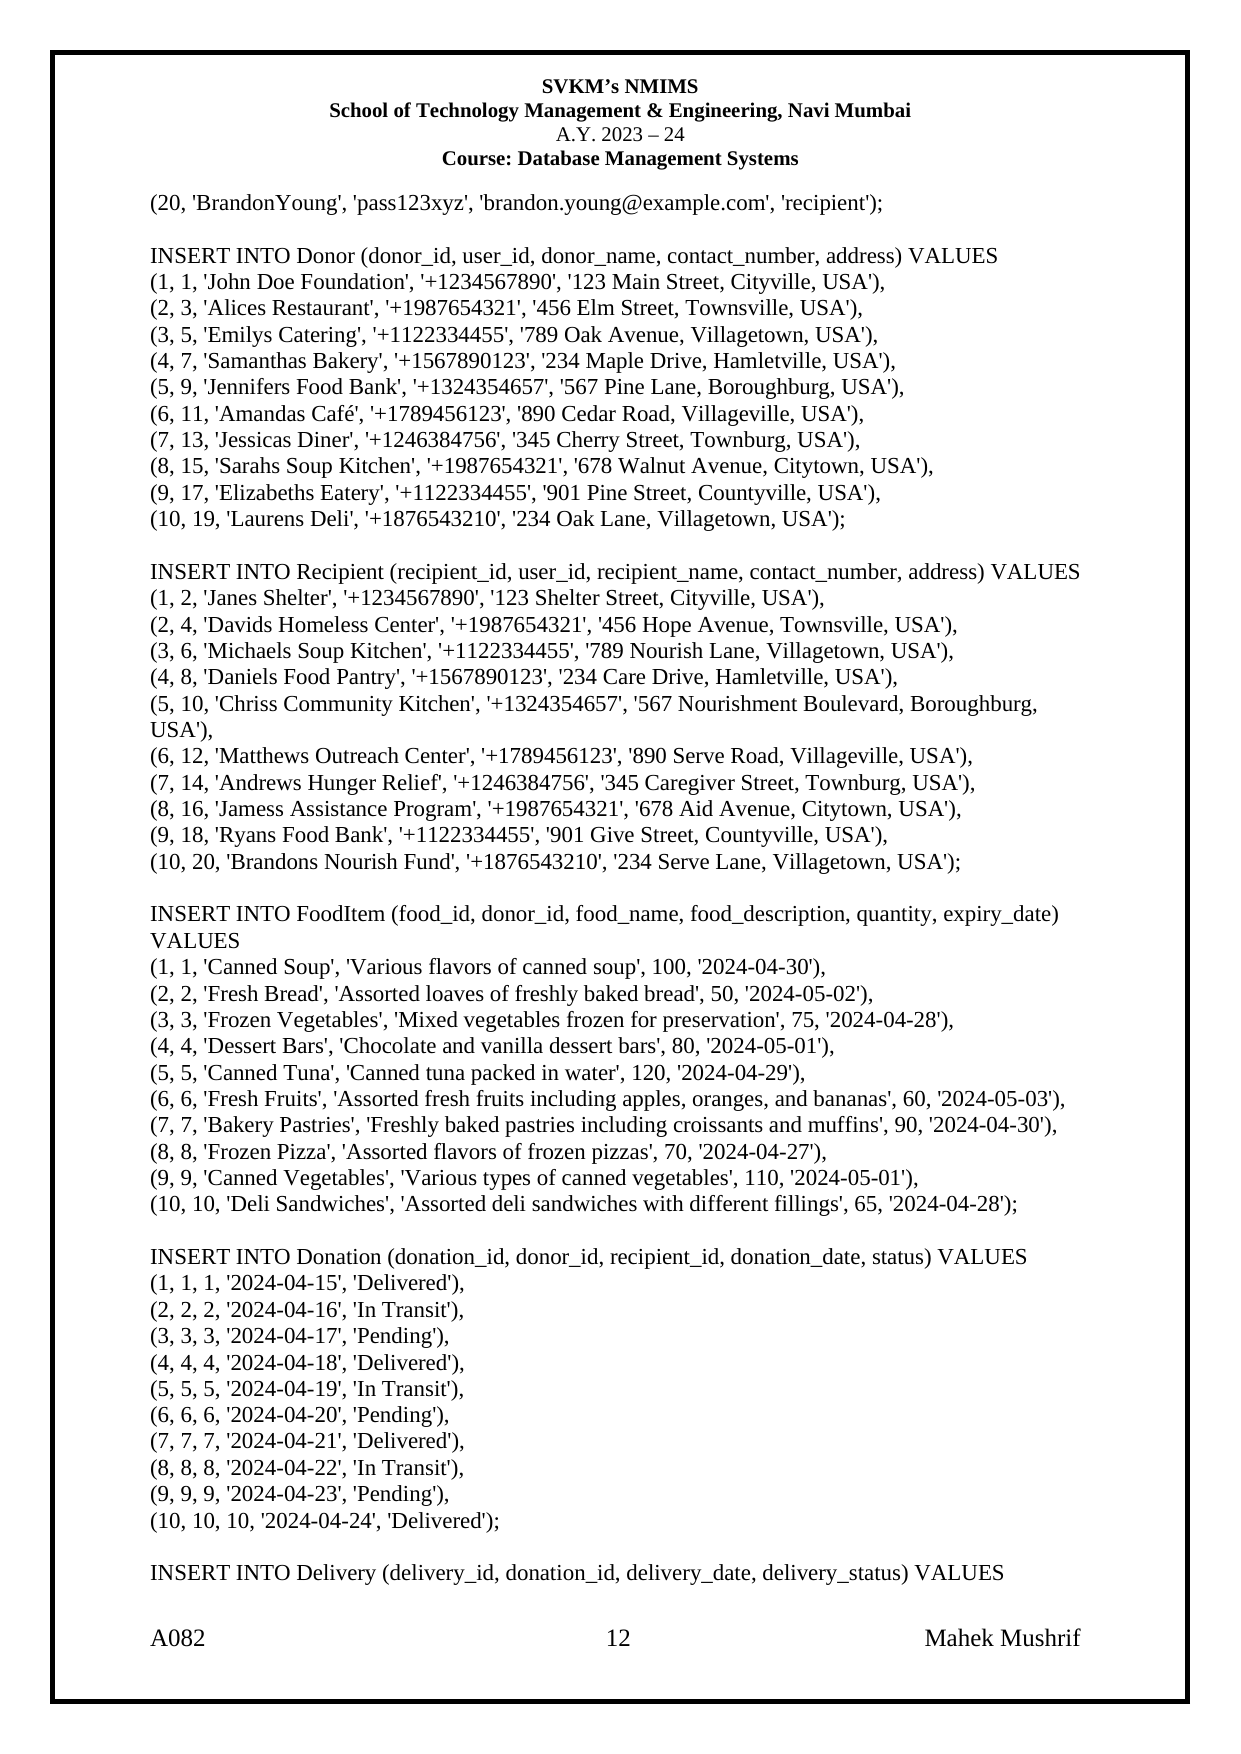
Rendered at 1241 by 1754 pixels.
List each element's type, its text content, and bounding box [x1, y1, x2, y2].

text (2, 3, 'Alices Restaurant', '+1987654321', '456 Elm Street, Townsville, USA'), [150, 294, 1090, 321]
text (5, 9, 'Jennifers Food Bank', '+1324354657', '567 Pine Lane, Boroughburg, USA'), [150, 373, 1090, 400]
text (10, 19, 'Laurens Deli', '+1876543210', '234 Oak Lane, Villagetown, USA'); [150, 505, 1090, 532]
text (7, 7, 'Bakery Pastries', 'Freshly baked pastries including croissants and muffins', 90, '2024-04-30'), [150, 1111, 1090, 1138]
text INSERT INTO Delivery (delivery_id, donation_id, delivery_date, delivery_status) VALUES [150, 1559, 1090, 1586]
text (3, 6, 'Michaels Soup Kitchen', '+1122334455', '789 Nourish Lane, Villagetown, USA'), [150, 637, 1090, 663]
text (8, 15, 'Sarahs Soup Kitchen', '+1987654321', '678 Walnut Avenue, Citytown, USA'), [150, 452, 1090, 479]
text (5, 5, 'Canned Tuna', 'Canned tuna packed in water', 120, '2024-04-29'), [150, 1059, 1090, 1085]
text (9, 9, 9, '2024-04-23', 'Pending'), [150, 1480, 1090, 1507]
text (6, 6, 'Fresh Fruits', 'Assorted fresh fruits including apples, oranges, and bananas', 60, '2024-05-03'), [150, 1085, 1090, 1111]
text (1, 1, 1, '2024-04-15', 'Delivered'), [150, 1269, 1090, 1296]
text (9, 18, 'Ryans Food Bank', '+1122334455', '901 Give Street, Countyville, USA'), [150, 821, 1090, 848]
text (4, 4, 4, '2024-04-18', 'Delivered'), [150, 1348, 1090, 1375]
text (4, 8, 'Daniels Food Pantry', '+1567890123', '234 Care Drive, Hamletville, USA'), [150, 663, 1090, 690]
text (20, 'BrandonYoung', 'pass123xyz', 'brandon.young@example.com', 'recipient'); [150, 189, 1090, 215]
text (7, 13, 'Jessicas Diner', '+1246384756', '345 Cherry Street, Townburg, USA'), [150, 426, 1090, 452]
text (3, 5, 'Emilys Catering', '+1122334455', '789 Oak Avenue, Villagetown, USA'), [150, 321, 1090, 347]
text (9, 9, 'Canned Vegetables', 'Various types of canned vegetables', 110, '2024-05-01'), [150, 1164, 1090, 1190]
text (5, 10, 'Chriss Community Kitchen', '+1324354657', '567 Nourishment Boulevard, Boroughburg, USA'), [150, 690, 1090, 742]
text (6, 11, 'Amandas Café', '+1789456123', '890 Cedar Road, Villageville, USA'), [150, 400, 1090, 426]
text (1, 2, 'Janes Shelter', '+1234567890', '123 Shelter Street, Cityville, USA'), [150, 584, 1090, 611]
text (3, 3, 'Frozen Vegetables', 'Mixed vegetables frozen for preservation', 75, '2024-04-28'), [150, 1006, 1090, 1032]
text (10, 20, 'Brandons Nourish Fund', '+1876543210', '234 Serve Lane, Villagetown, USA'); [150, 848, 1090, 874]
text INSERT INTO Donor (donor_id, user_id, donor_name, contact_number, address) VALUES [150, 242, 1090, 268]
text (6, 6, 6, '2024-04-20', 'Pending'), [150, 1401, 1090, 1428]
text (5, 5, 5, '2024-04-19', 'In Transit'), [150, 1375, 1090, 1401]
text (7, 7, 7, '2024-04-21', 'Delivered'), [150, 1428, 1090, 1454]
text (8, 8, 'Frozen Pizza', 'Assorted flavors of frozen pizzas', 70, '2024-04-27'), [150, 1138, 1090, 1164]
text (6, 12, 'Matthews Outreach Center', '+1789456123', '890 Serve Road, Villageville, USA'), [150, 742, 1090, 769]
text (2, 4, 'Davids Homeless Center', '+1987654321', '456 Hope Avenue, Townsville, USA'), [150, 611, 1090, 637]
text (2, 2, 2, '2024-04-16', 'In Transit'), [150, 1296, 1090, 1322]
text INSERT INTO Recipient (recipient_id, user_id, recipient_name, contact_number, address) VALUES [150, 558, 1090, 584]
text INSERT INTO Donation (donation_id, donor_id, recipient_id, donation_date, status) VALUES [150, 1243, 1090, 1269]
text (9, 17, 'Elizabeths Eatery', '+1122334455', '901 Pine Street, Countyville, USA'), [150, 479, 1090, 505]
text (4, 4, 'Dessert Bars', 'Chocolate and vanilla dessert bars', 80, '2024-05-01'), [150, 1032, 1090, 1059]
text INSERT INTO FoodItem (food_id, donor_id, food_name, food_description, quantity, expiry_date) VALUES [150, 901, 1090, 953]
text (4, 7, 'Samanthas Bakery', '+1567890123', '234 Maple Drive, Hamletville, USA'), [150, 347, 1090, 373]
text (10, 10, 10, '2024-04-24', 'Delivered'); [150, 1507, 1090, 1533]
text (7, 14, 'Andrews Hunger Relief', '+1246384756', '345 Caregiver Street, Townburg, USA'), [150, 769, 1090, 795]
text (10, 10, 'Deli Sandwiches', 'Assorted deli sandwiches with different fillings', 65, '2024-04-28'); [150, 1190, 1090, 1217]
text (8, 16, 'Jamess Assistance Program', '+1987654321', '678 Aid Avenue, Citytown, USA'), [150, 795, 1090, 821]
text (2, 2, 'Fresh Bread', 'Assorted loaves of freshly baked bread', 50, '2024-05-02'), [150, 979, 1090, 1006]
text (1, 1, 'John Doe Foundation', '+1234567890', '123 Main Street, Cityville, USA'), [150, 268, 1090, 294]
text (1, 1, 'Canned Soup', 'Various flavors of canned soup', 100, '2024-04-30'), [150, 953, 1090, 979]
text (8, 8, 8, '2024-04-22', 'In Transit'), [150, 1454, 1090, 1480]
text (3, 3, 3, '2024-04-17', 'Pending'), [150, 1322, 1090, 1348]
